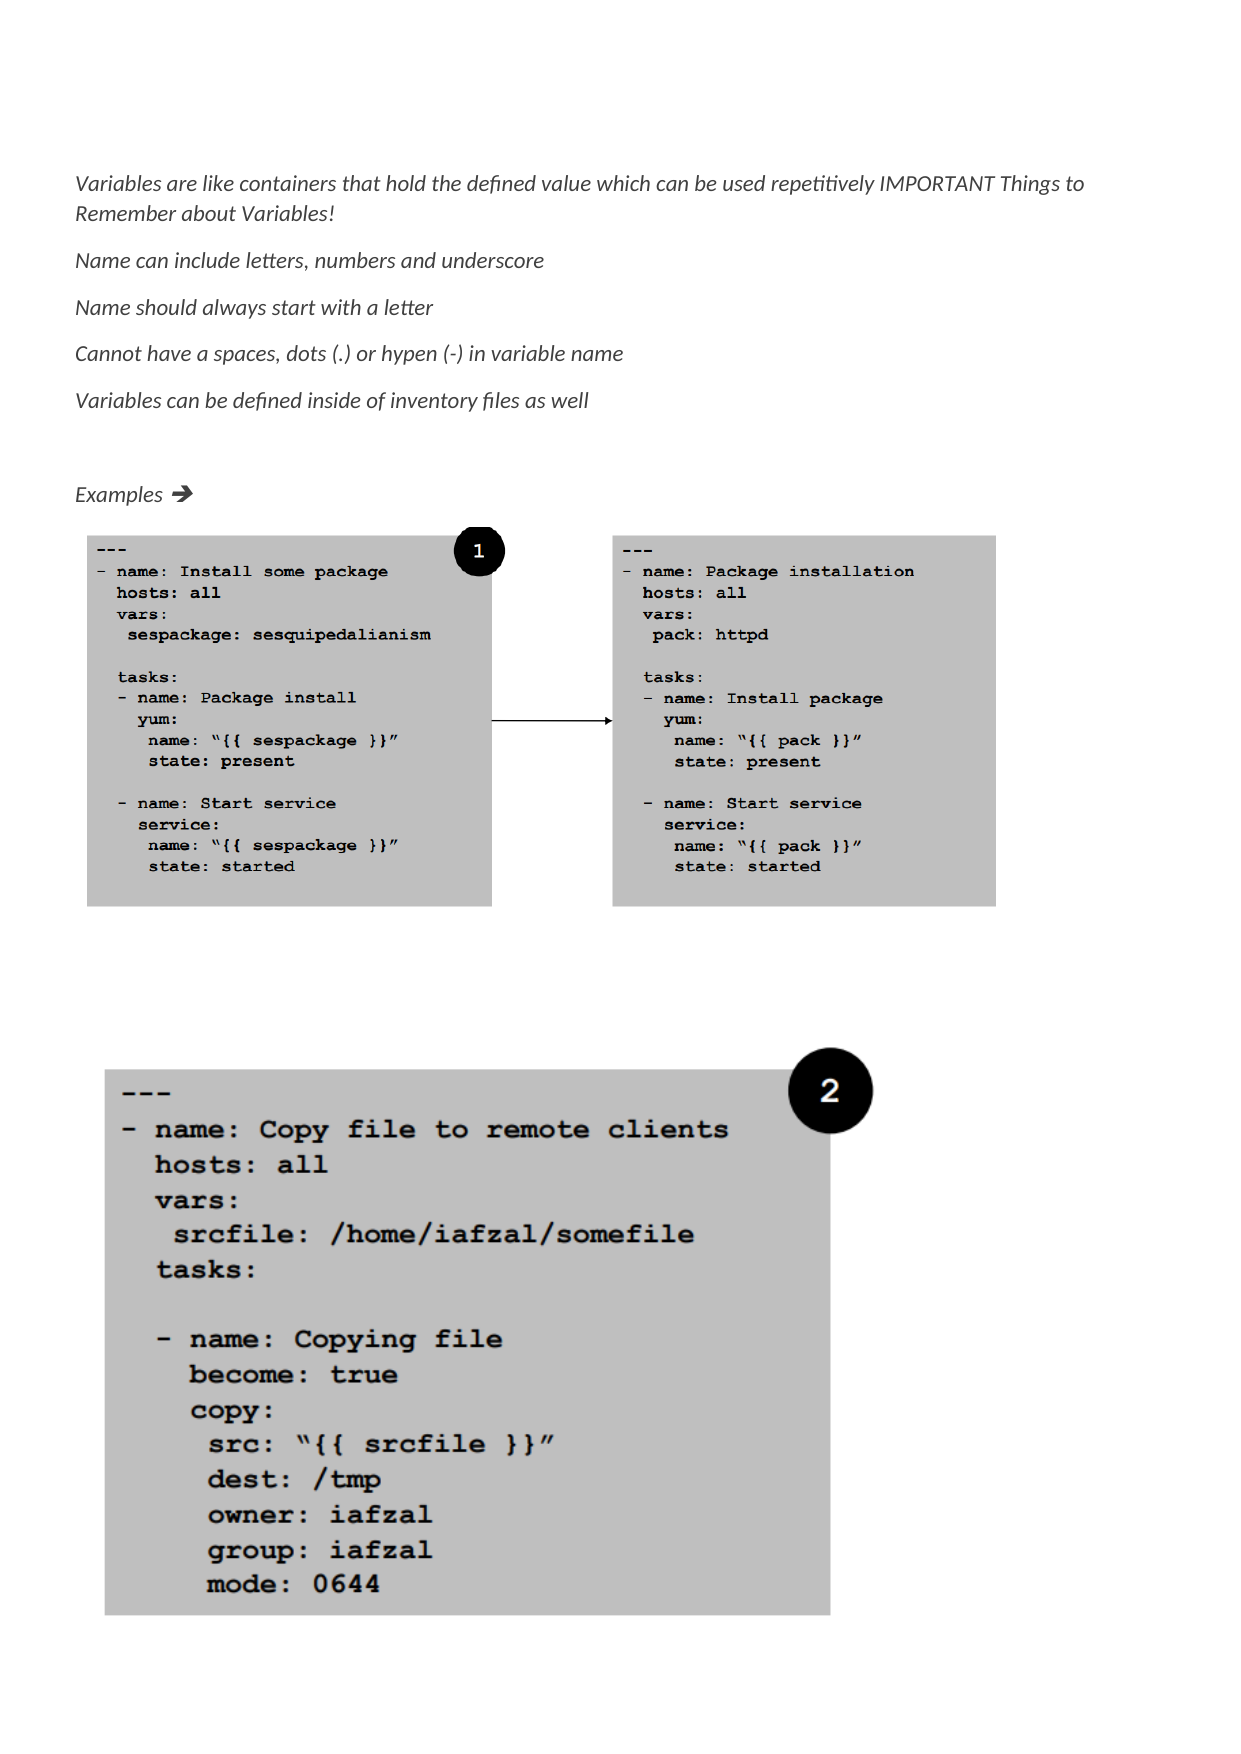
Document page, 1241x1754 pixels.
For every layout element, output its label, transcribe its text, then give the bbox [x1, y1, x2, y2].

text Name can include letters, numbers and underscore [75, 246, 1165, 274]
text Name should always start with a letter [75, 293, 1165, 321]
picture [75, 1045, 885, 1655]
picture [75, 527, 1016, 934]
text Variables are like containers that hold the defined value which can be used repetitively IMPORTANT Things to Remember about Variables! [75, 169, 1165, 227]
text Examples [75, 480, 1165, 508]
text Cannot have a spaces, dots (.) or hypen (-) in variable name [75, 339, 1165, 368]
text Variables can be defined inside of inventory files as well [75, 386, 1165, 414]
